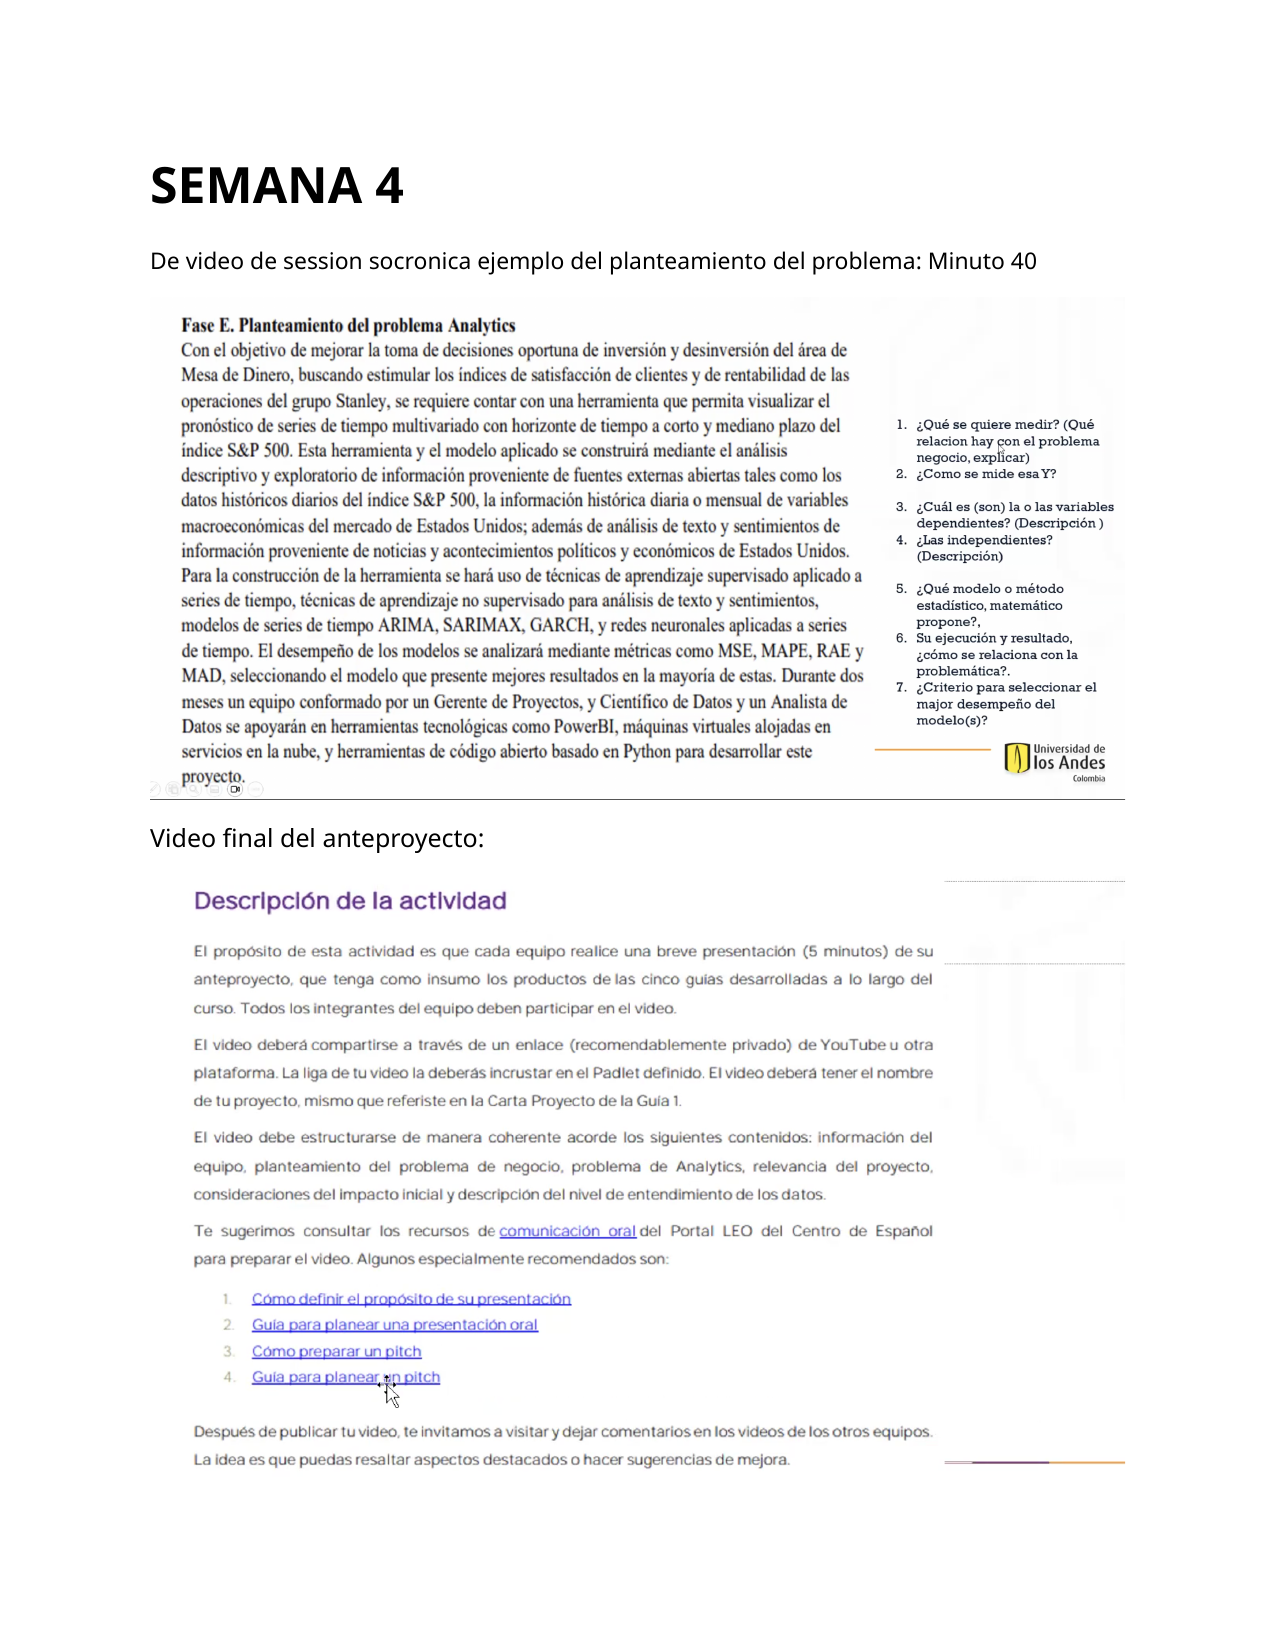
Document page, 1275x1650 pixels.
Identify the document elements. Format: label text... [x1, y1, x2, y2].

text Video final del anteproyecto: [150, 821, 1125, 855]
picture [150, 876, 1125, 1496]
picture [150, 297, 1125, 800]
text De video de session socronica ejemplo del planteamiento del problema: Minuto 40 [150, 245, 1125, 276]
text SEMANA 4 [150, 150, 1125, 218]
